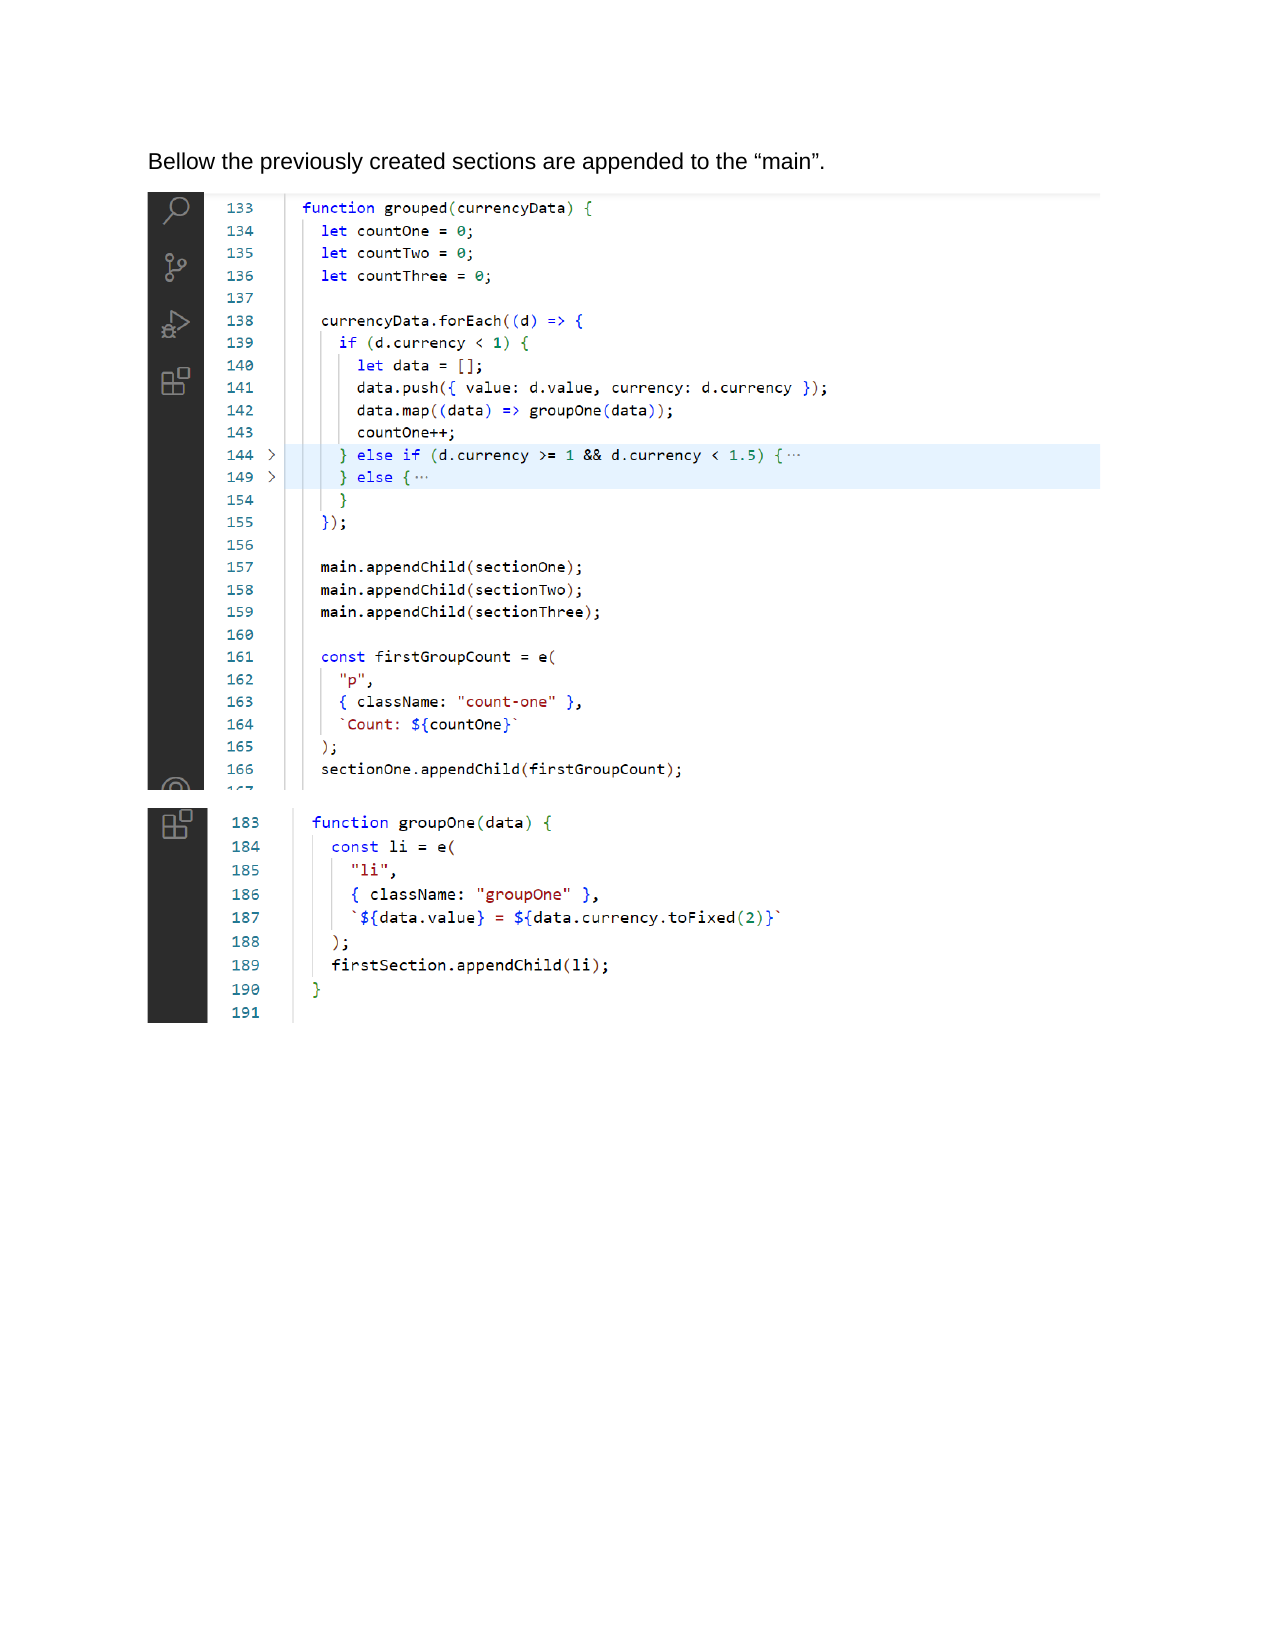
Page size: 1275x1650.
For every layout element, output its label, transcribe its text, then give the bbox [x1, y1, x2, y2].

picture [147, 808, 1177, 1023]
picture [147, 192, 1100, 790]
text Bellow the previously created sections are appended to the “main”. [148, 148, 1127, 174]
